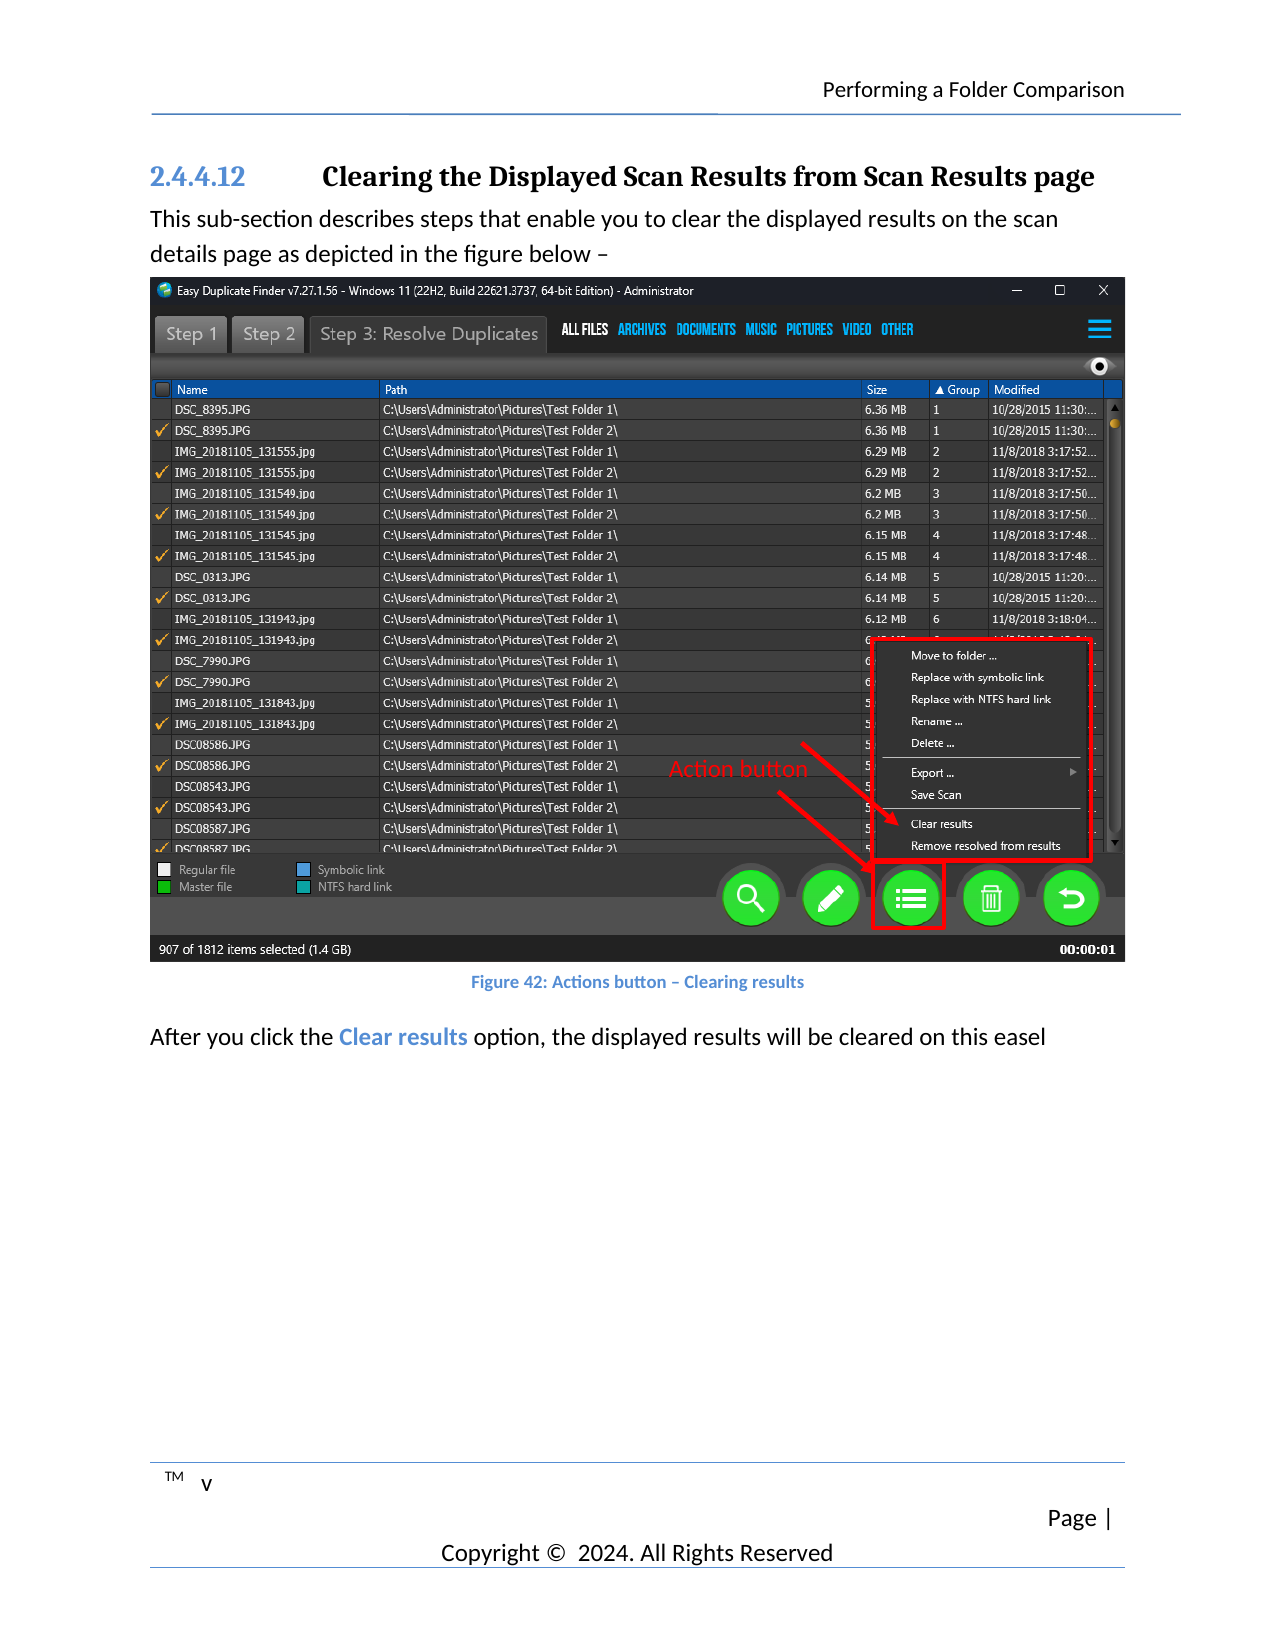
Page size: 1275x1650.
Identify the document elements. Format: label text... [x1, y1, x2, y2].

picture [150, 277, 1125, 962]
text This sub-section describes steps that enable you to clear the displayed results on the scan details page as depicted in the figure below – [150, 203, 1125, 269]
subtitle Clearing the Displayed Scan Results from Scan Results page [150, 160, 1125, 194]
text After you click the Clear results option, the displayed results will be cleared on this easel [150, 1021, 1125, 1052]
